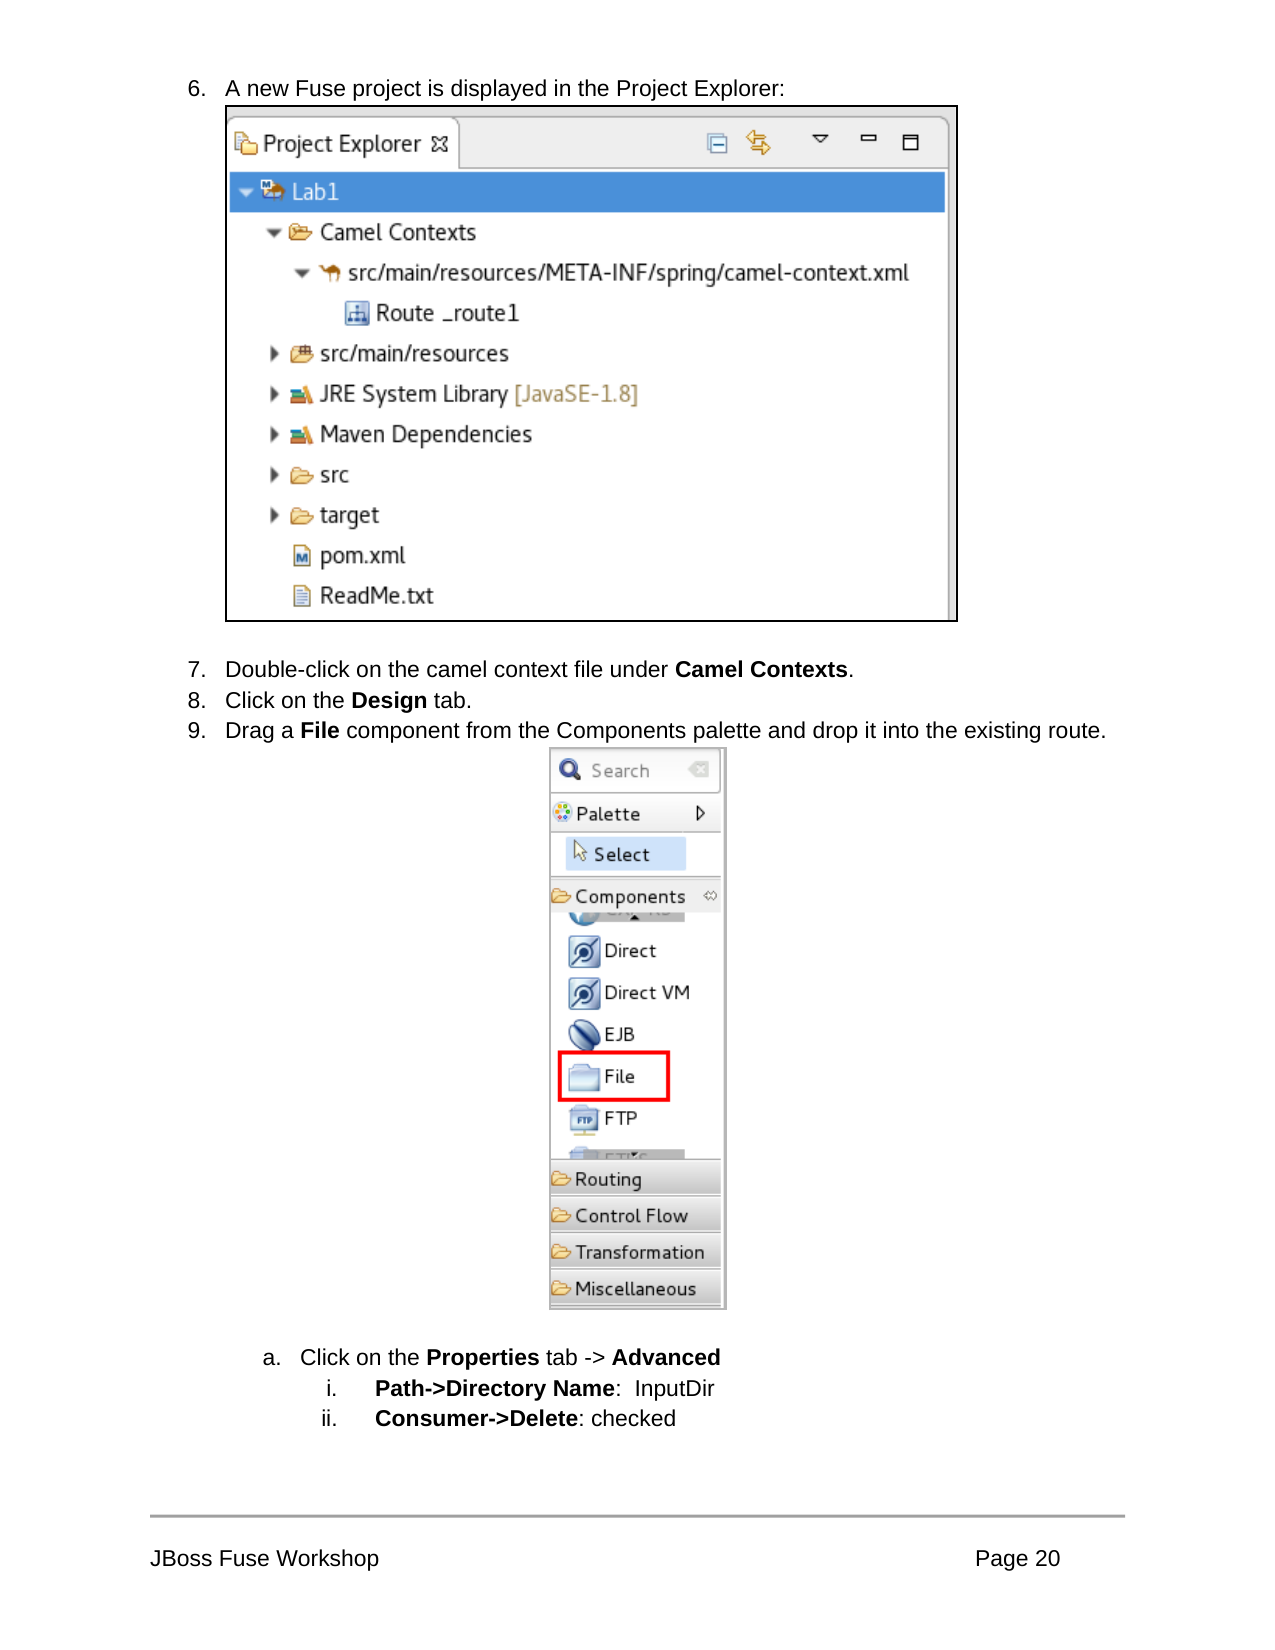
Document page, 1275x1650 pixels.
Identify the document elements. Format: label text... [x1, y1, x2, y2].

list Double-click on the camel context file under Camel Contexts. [187, 656, 1125, 683]
list Click on the Properties tab -> Advanced [262, 1344, 1125, 1371]
picture [227, 107, 956, 620]
picture [551, 749, 724, 1308]
list Consumer->Delete: checked [337, 1405, 1125, 1431]
list Click on the Design tab. [187, 687, 1125, 713]
list Drag a File component from the Components palette and drop it into the existing route. [187, 717, 1125, 743]
list Path->Directory Name: InputDir [337, 1374, 1125, 1401]
